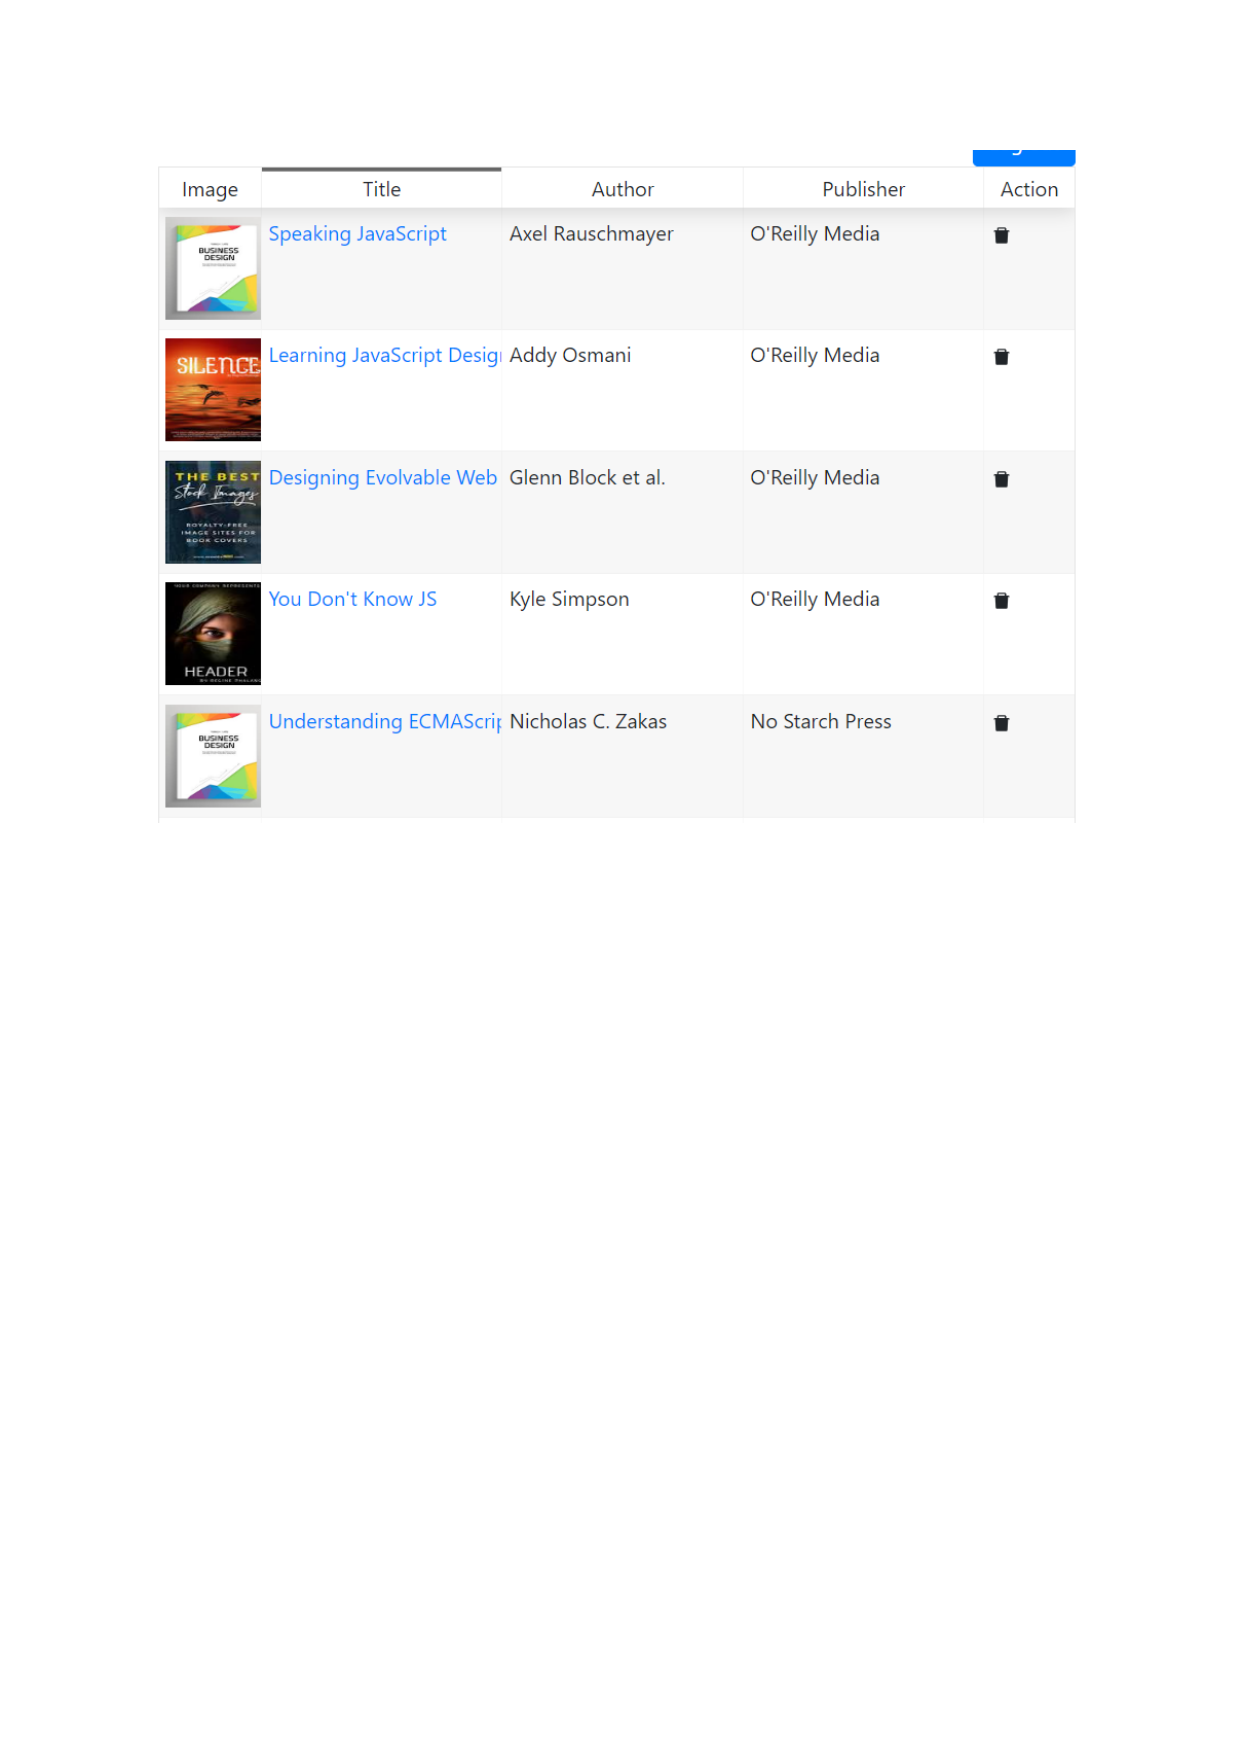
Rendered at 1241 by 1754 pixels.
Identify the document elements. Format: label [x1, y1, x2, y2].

picture [150, 150, 1091, 823]
